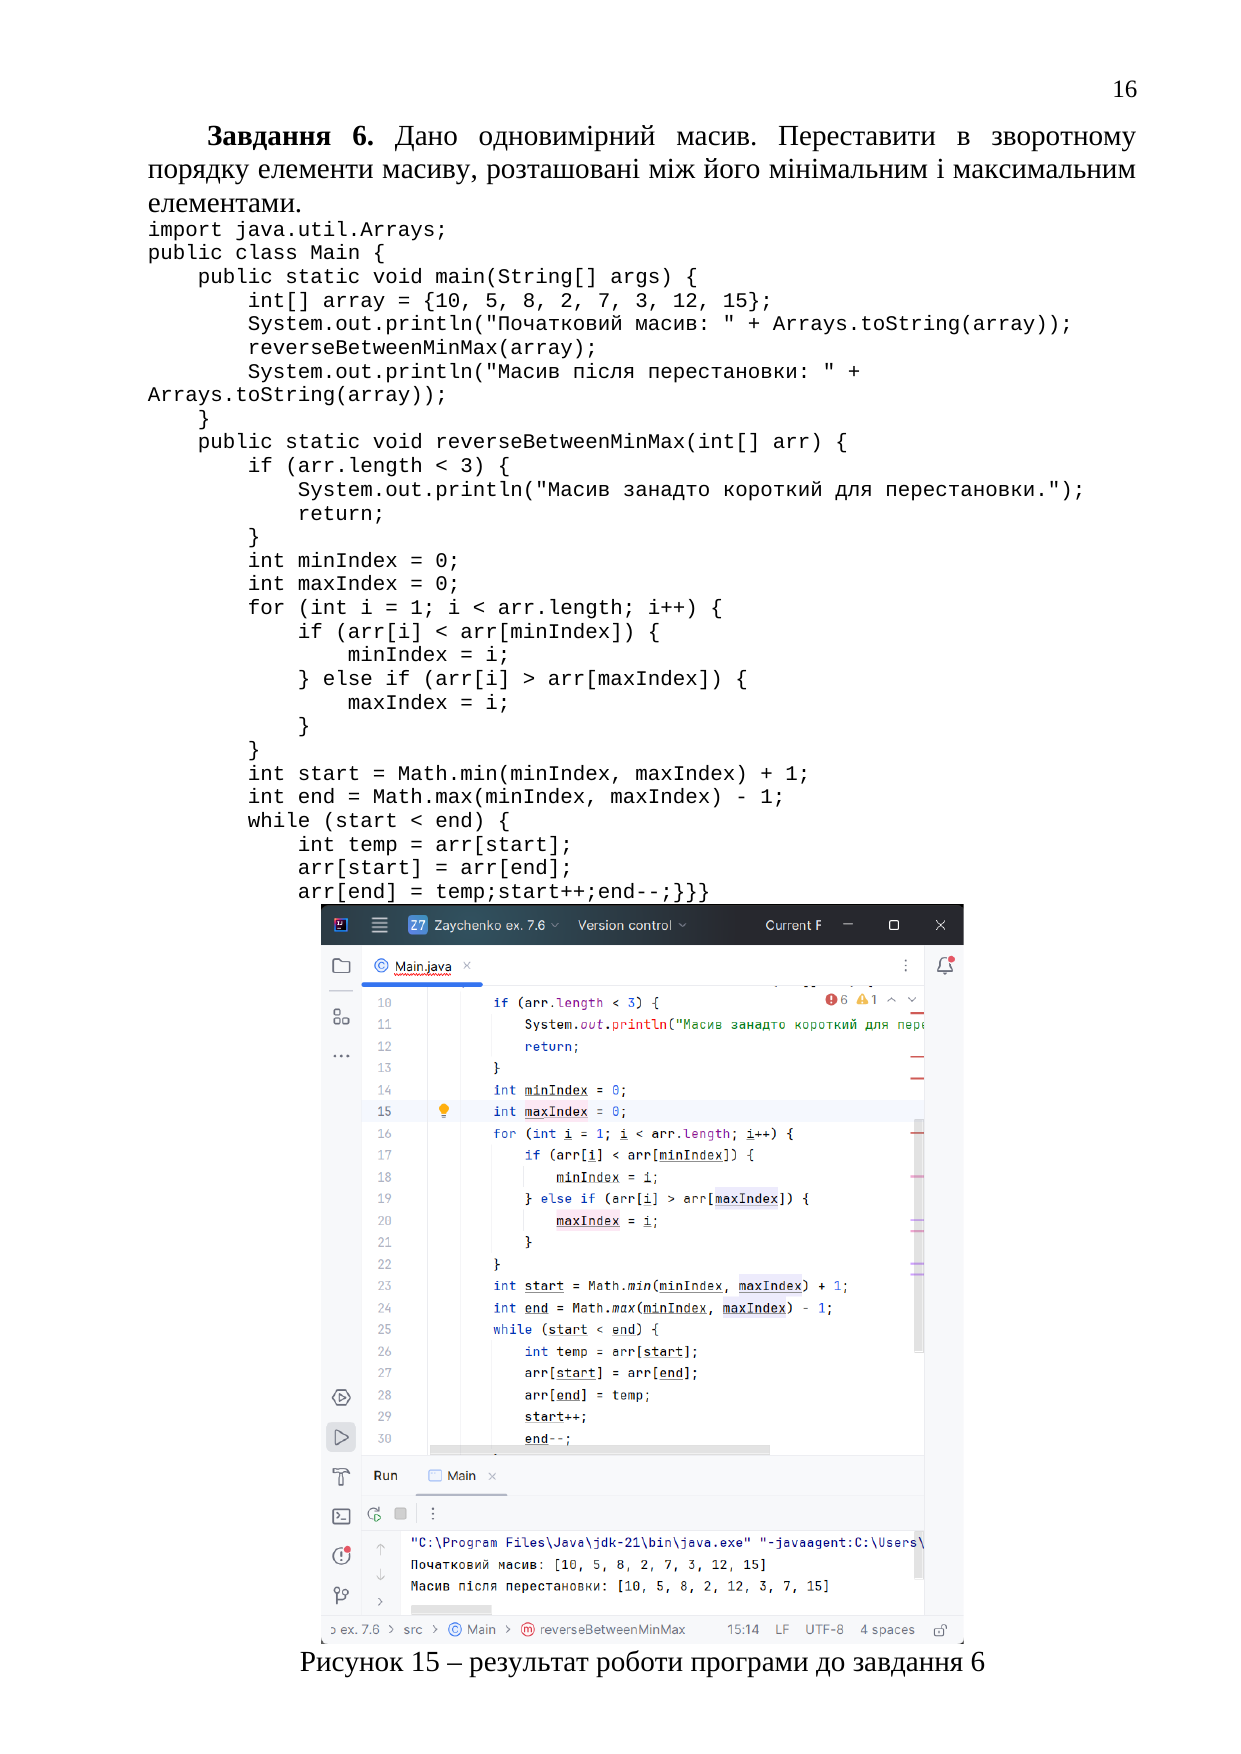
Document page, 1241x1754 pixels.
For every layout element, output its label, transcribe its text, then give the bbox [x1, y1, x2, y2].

text Рисунок 15 – результат роботи програми до завдання 6 [148, 1644, 1137, 1678]
picture [321, 904, 964, 1644]
text import java.util.Arrays; public class Main { public static void main(String[] args) { int[] array = {10, 5, 8, 2, 7, 3, 12, 15}; System.out.println("Початковий масив: " + Arrays.toString(array)); reverseBetweenMinMax(array); System.out.println("Масив після перестановки: " + Arrays.toString(array)); } public static void reverseBetweenMinMax(int[] arr) { if (arr.length < 3) { System.out.println("Масив занадто короткий для перестановки."); return; } int minIndex = 0; int maxIndex = 0; for (int i = 1; i < arr.length; i++) { if (arr[i] < arr[minIndex]) { minIndex = i; } else if (arr[i] > arr[maxIndex]) { maxIndex = i; } } int start = Math.min(minIndex, maxIndex) + 1; int end = Math.max(minIndex, maxIndex) - 1; while (start < end) { int temp = arr[start]; arr[start] = arr[end]; arr[end] = temp;start++;end--;}}} [148, 219, 1137, 904]
text Завдання 6. Дано одновимірний масив. Переставити в зворотному порядку елементи масиву, розташовані між його мінімальним і максимальним елементами. [148, 118, 1137, 219]
